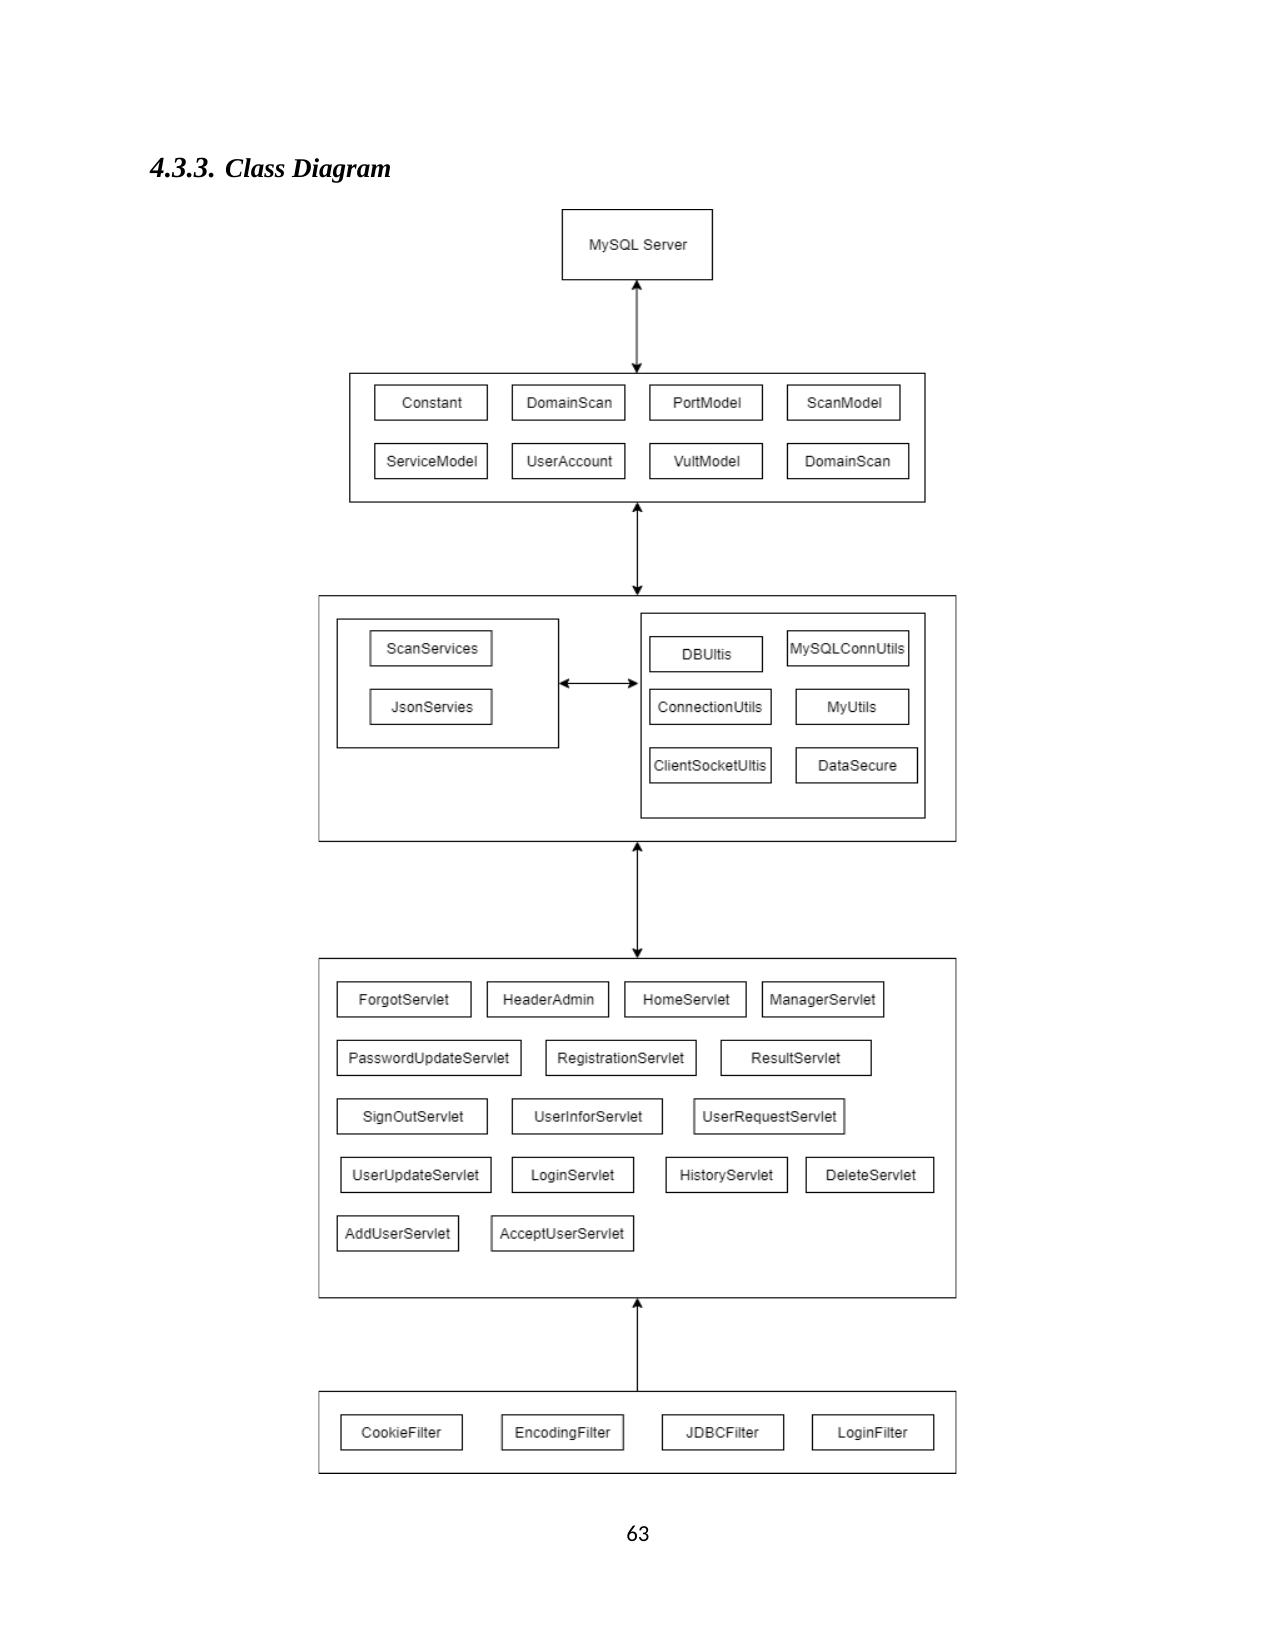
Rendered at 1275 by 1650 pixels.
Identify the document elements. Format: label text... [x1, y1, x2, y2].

list Class Diagram [150, 150, 1125, 183]
picture [318, 209, 957, 1474]
